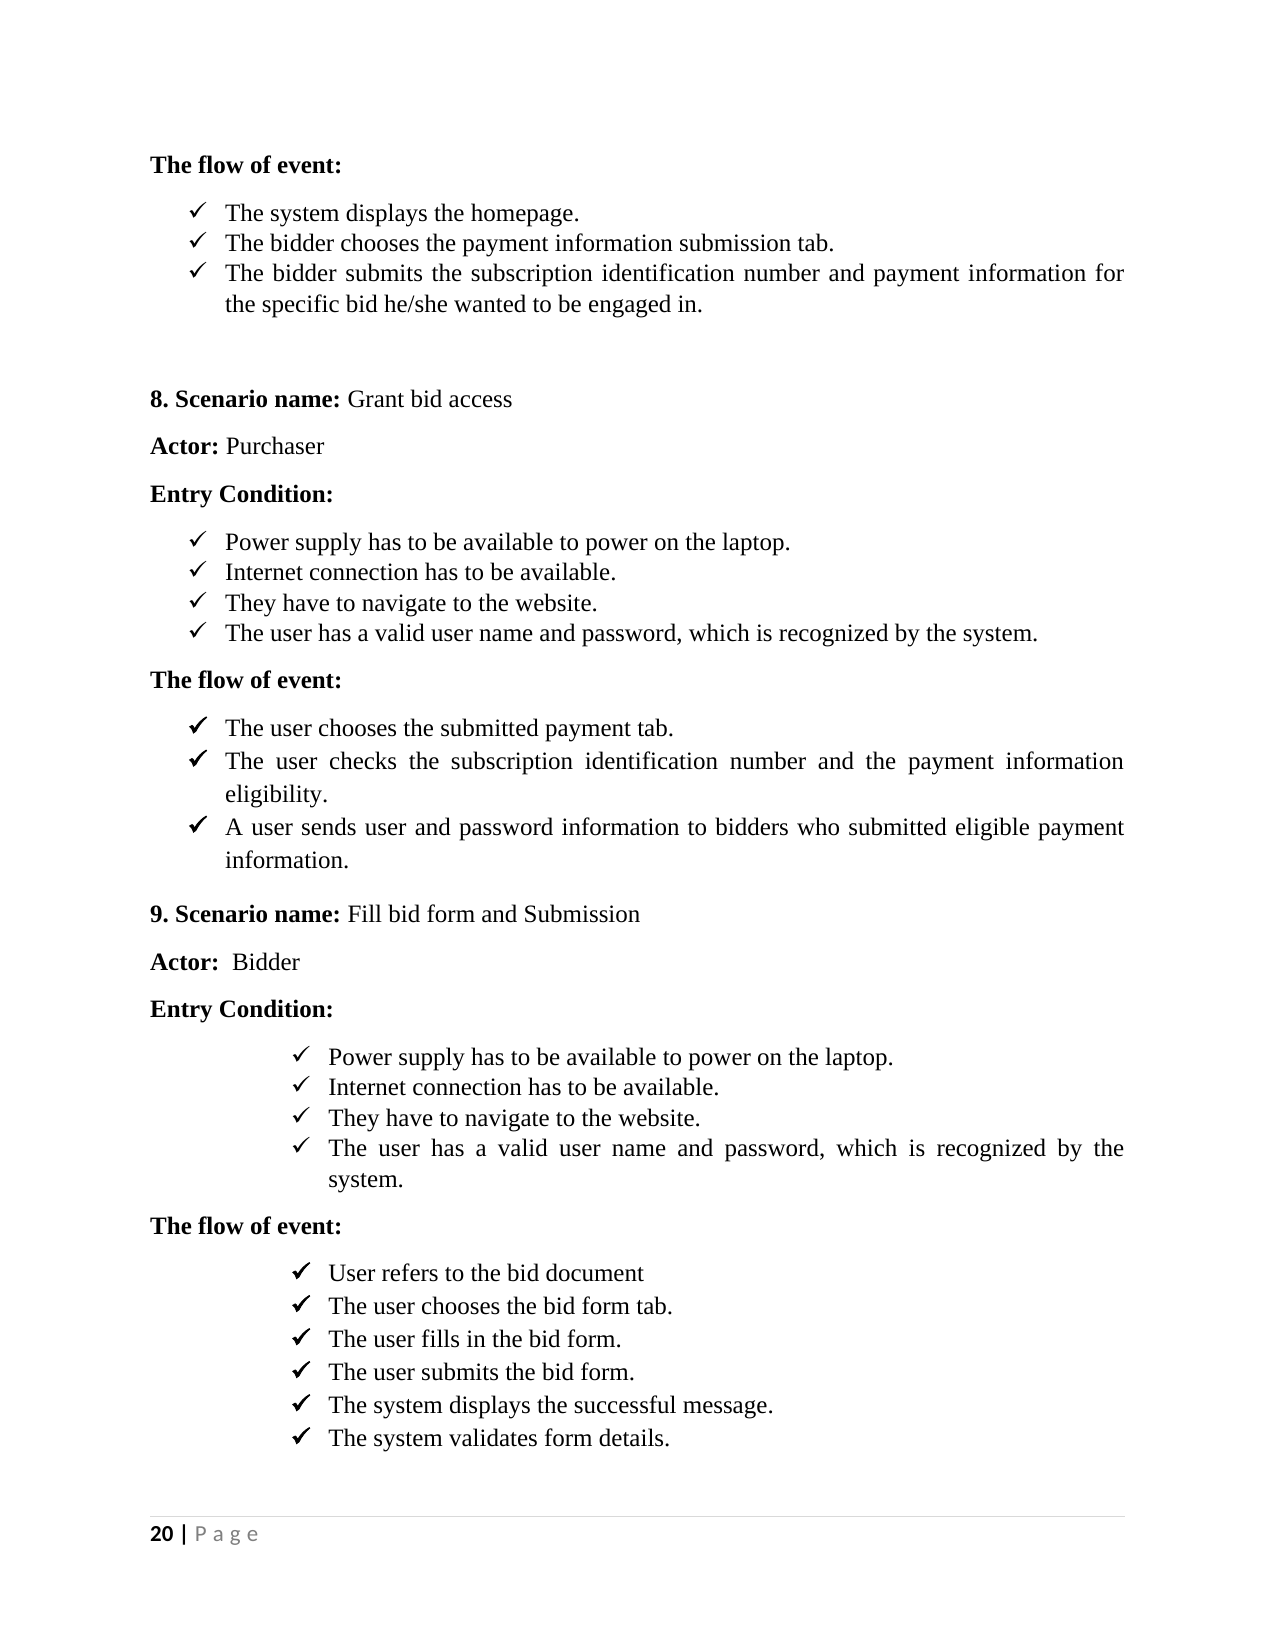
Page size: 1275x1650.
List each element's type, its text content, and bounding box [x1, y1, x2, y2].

text The flow of event: [150, 150, 1125, 179]
list User refers to the bid document [291, 1258, 1125, 1287]
text Actor: Bidder [150, 947, 1125, 975]
text The flow of event: [150, 665, 1125, 694]
text Actor: Purchaser [150, 431, 1125, 460]
list The system validates form details. [291, 1423, 1125, 1452]
list Internet connection has to be available. [187, 557, 1125, 586]
list The user has a valid user name and password, which is recognized by the system. [187, 618, 1125, 647]
list Power supply has to be available to power on the laptop. [291, 1042, 1125, 1071]
list They have to navigate to the website. [187, 588, 1125, 616]
text Entry Condition: [150, 479, 1125, 508]
text 9. Scenario name: Fill bid form and Submission [150, 899, 1125, 928]
list The bidder submits the subscription identification number and payment information for the specific bid he/she wanted to be engaged in. [187, 258, 1125, 318]
text 8. Scenario name: Grant bid access [150, 384, 1125, 412]
list Power supply has to be available to power on the laptop. [187, 527, 1125, 556]
list The user submits the bid form. [291, 1357, 1125, 1386]
list The system displays the successful message. [291, 1391, 1125, 1419]
list The bidder chooses the payment information submission tab. [187, 228, 1125, 257]
list The user chooses the bid form tab. [291, 1291, 1125, 1320]
text The flow of event: [150, 1211, 1125, 1239]
list Internet connection has to be available. [291, 1072, 1125, 1101]
list The user has a valid user name and password, which is recognized by the system. [291, 1133, 1125, 1192]
list The user chooses the submitted payment tab. [187, 713, 1125, 742]
list The user checks the subscription identification number and the payment information eligibility. [187, 746, 1125, 808]
list The system displays the homepage. [187, 198, 1125, 226]
list They have to navigate to the website. [291, 1103, 1125, 1132]
text Entry Condition: [150, 994, 1125, 1023]
list The user fills in the bid form. [291, 1324, 1125, 1353]
list A user sends user and password information to bidders who submitted eligible payment information. [187, 812, 1125, 874]
